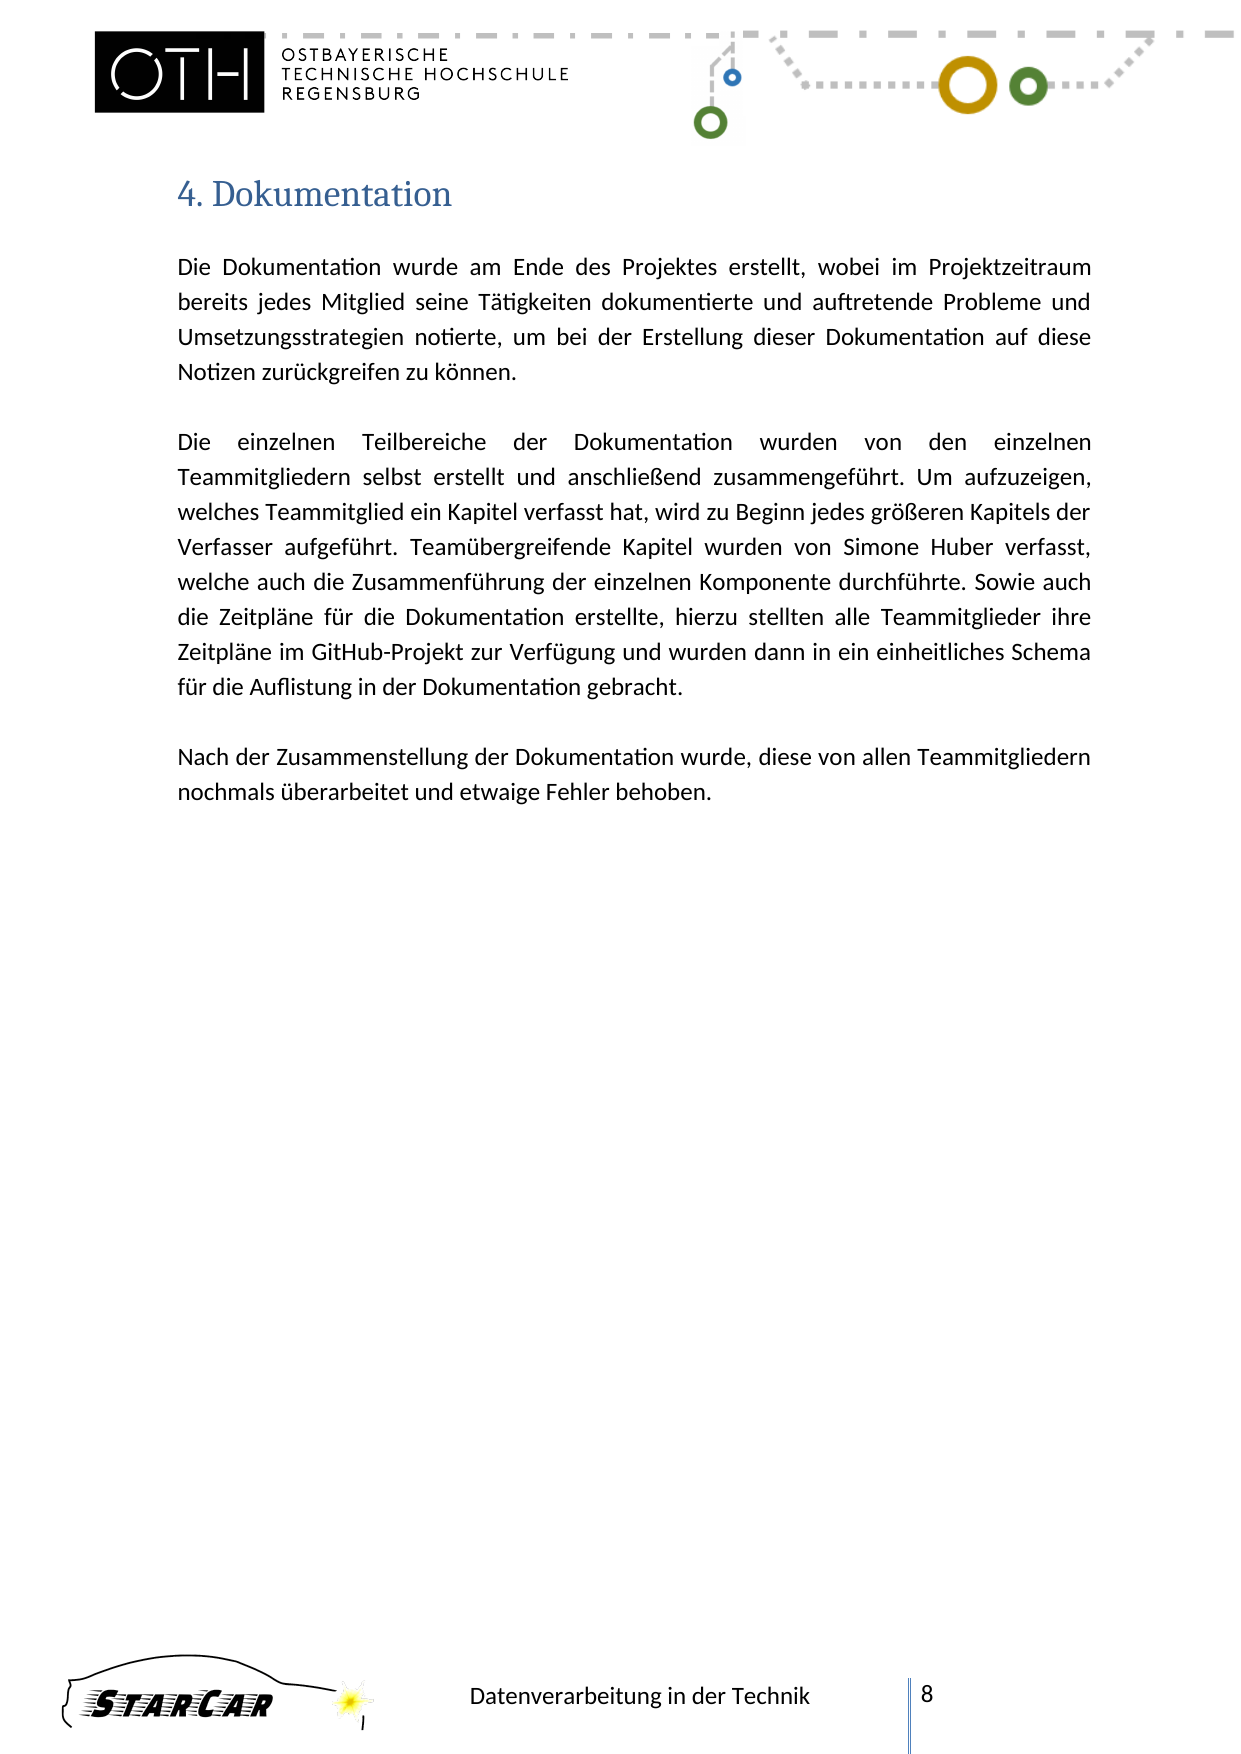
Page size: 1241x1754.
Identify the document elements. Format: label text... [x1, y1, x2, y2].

text Nach der Zusammenstellung der Dokumentation wurde, diese von allen Teammitgliedern nochmals überarbeitet und etwaige Fehler behoben. [177, 741, 1092, 806]
picture [54, 1651, 380, 1730]
text Die einzelnen Teilbereiche der Dokumentation wurden von den einzelnen Teammitgliedern selbst erstellt und anschließend zusammengeführt. Um aufzuzeigen, welches Teammitglied ein Kapitel verfasst hat, wird zu Beginn jedes größeren Kapitels der Verfasser aufgeführt. Teamübergreifende Kapitel wurden von Simone Huber verfasst, welche auch die Zusammenführung der einzelnen Komponente durchführte. Sowie auch die Zeitpläne für die Dokumentation erstellte, hierzu stellten alle Teammitglieder ihre Zeitpläne im GitHub-Projekt zur Verfügung und wurden dann in ein einheitliches Schema für die Auflistung in der Dokumentation gebracht. [177, 426, 1092, 701]
text Die Dokumentation wurde am Ende des Projektes erstellt, wobei im Projektzeitraum bereits jedes Mitglied seine Tätigkeiten dokumentierte und auftretende Probleme und Umsetzungsstrategien notierte, um bei der Erstellung dieser Dokumentation auf diese Notizen zurückgreifen zu können. [177, 251, 1092, 386]
picture [94, 15, 1237, 145]
subtitle 4. Dokumentation [177, 173, 1092, 216]
